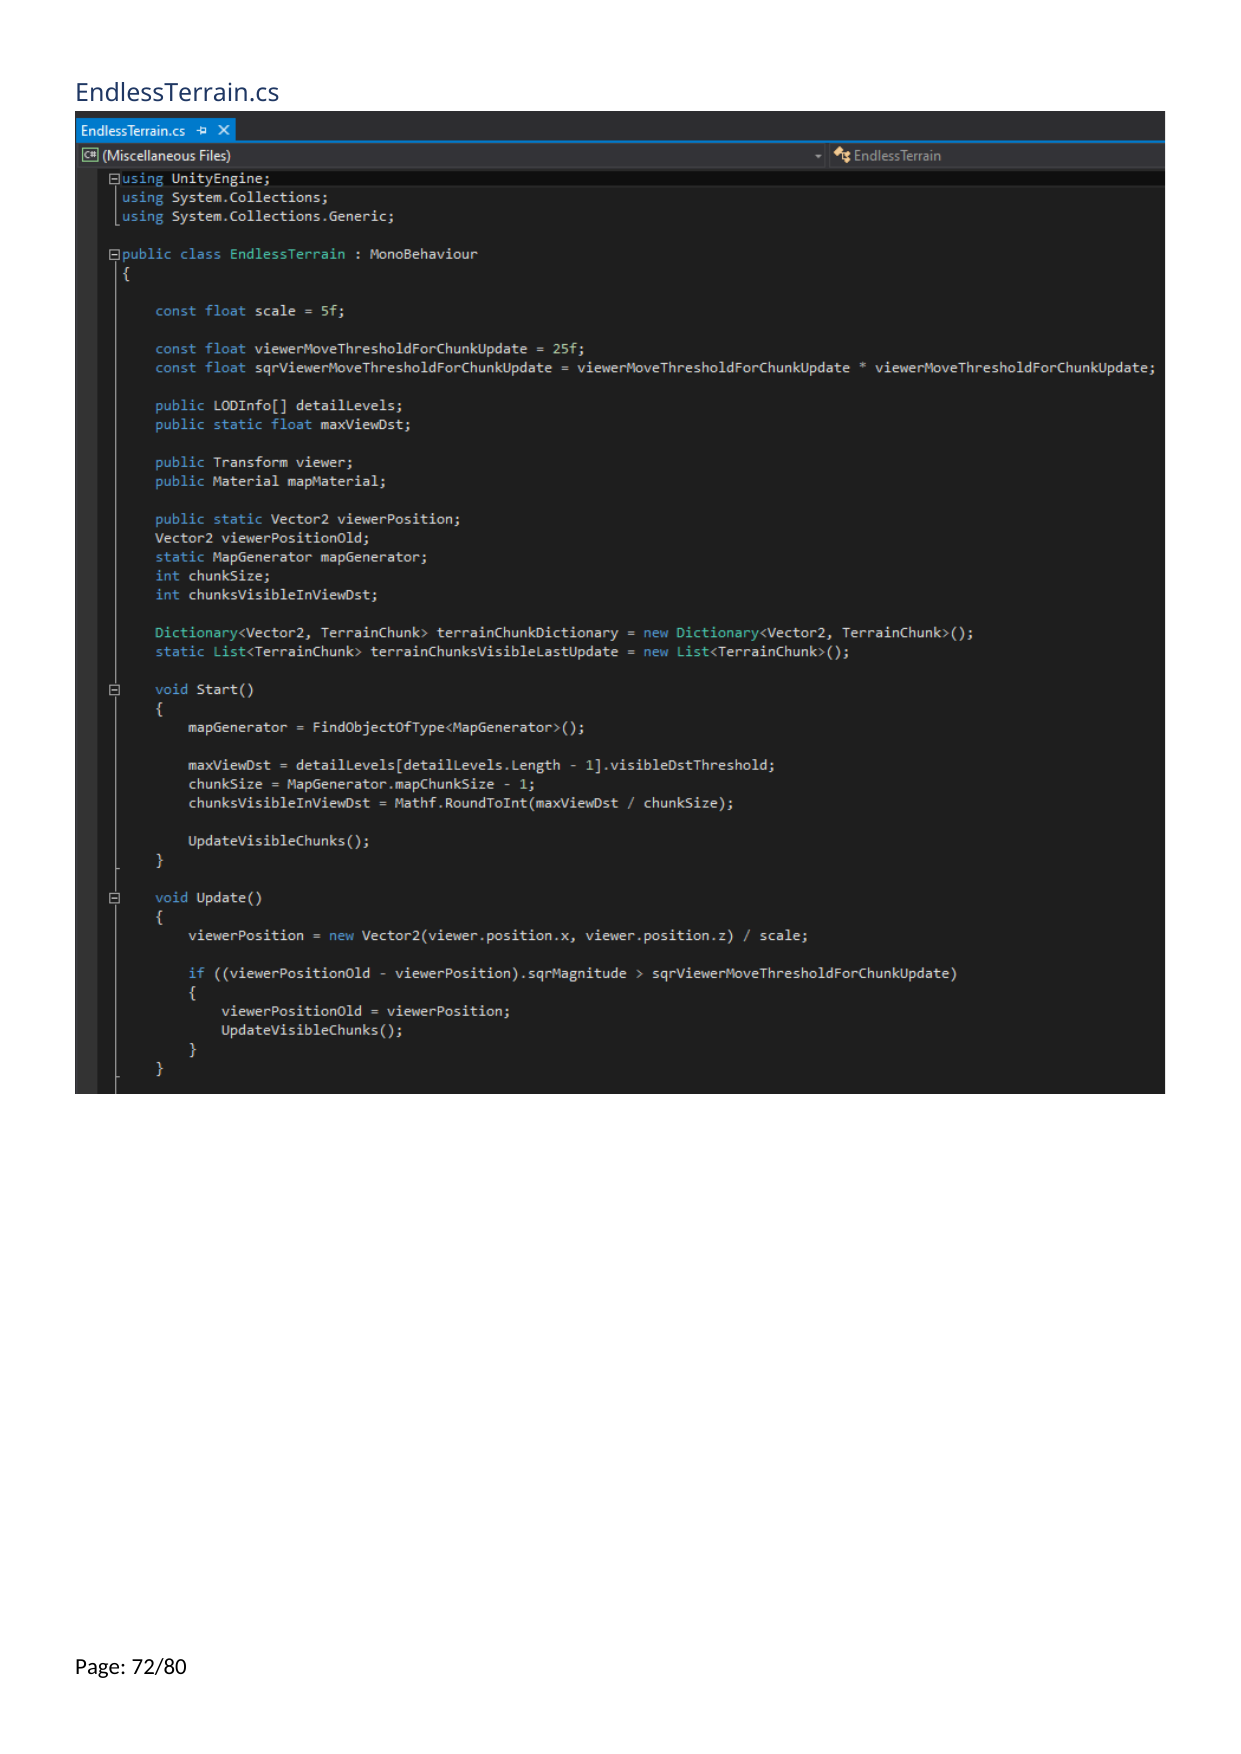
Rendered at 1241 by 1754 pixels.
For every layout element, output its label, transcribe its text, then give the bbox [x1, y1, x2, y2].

subtitle EndlessTerrain.cs [75, 75, 1165, 109]
picture [75, 111, 1166, 1094]
